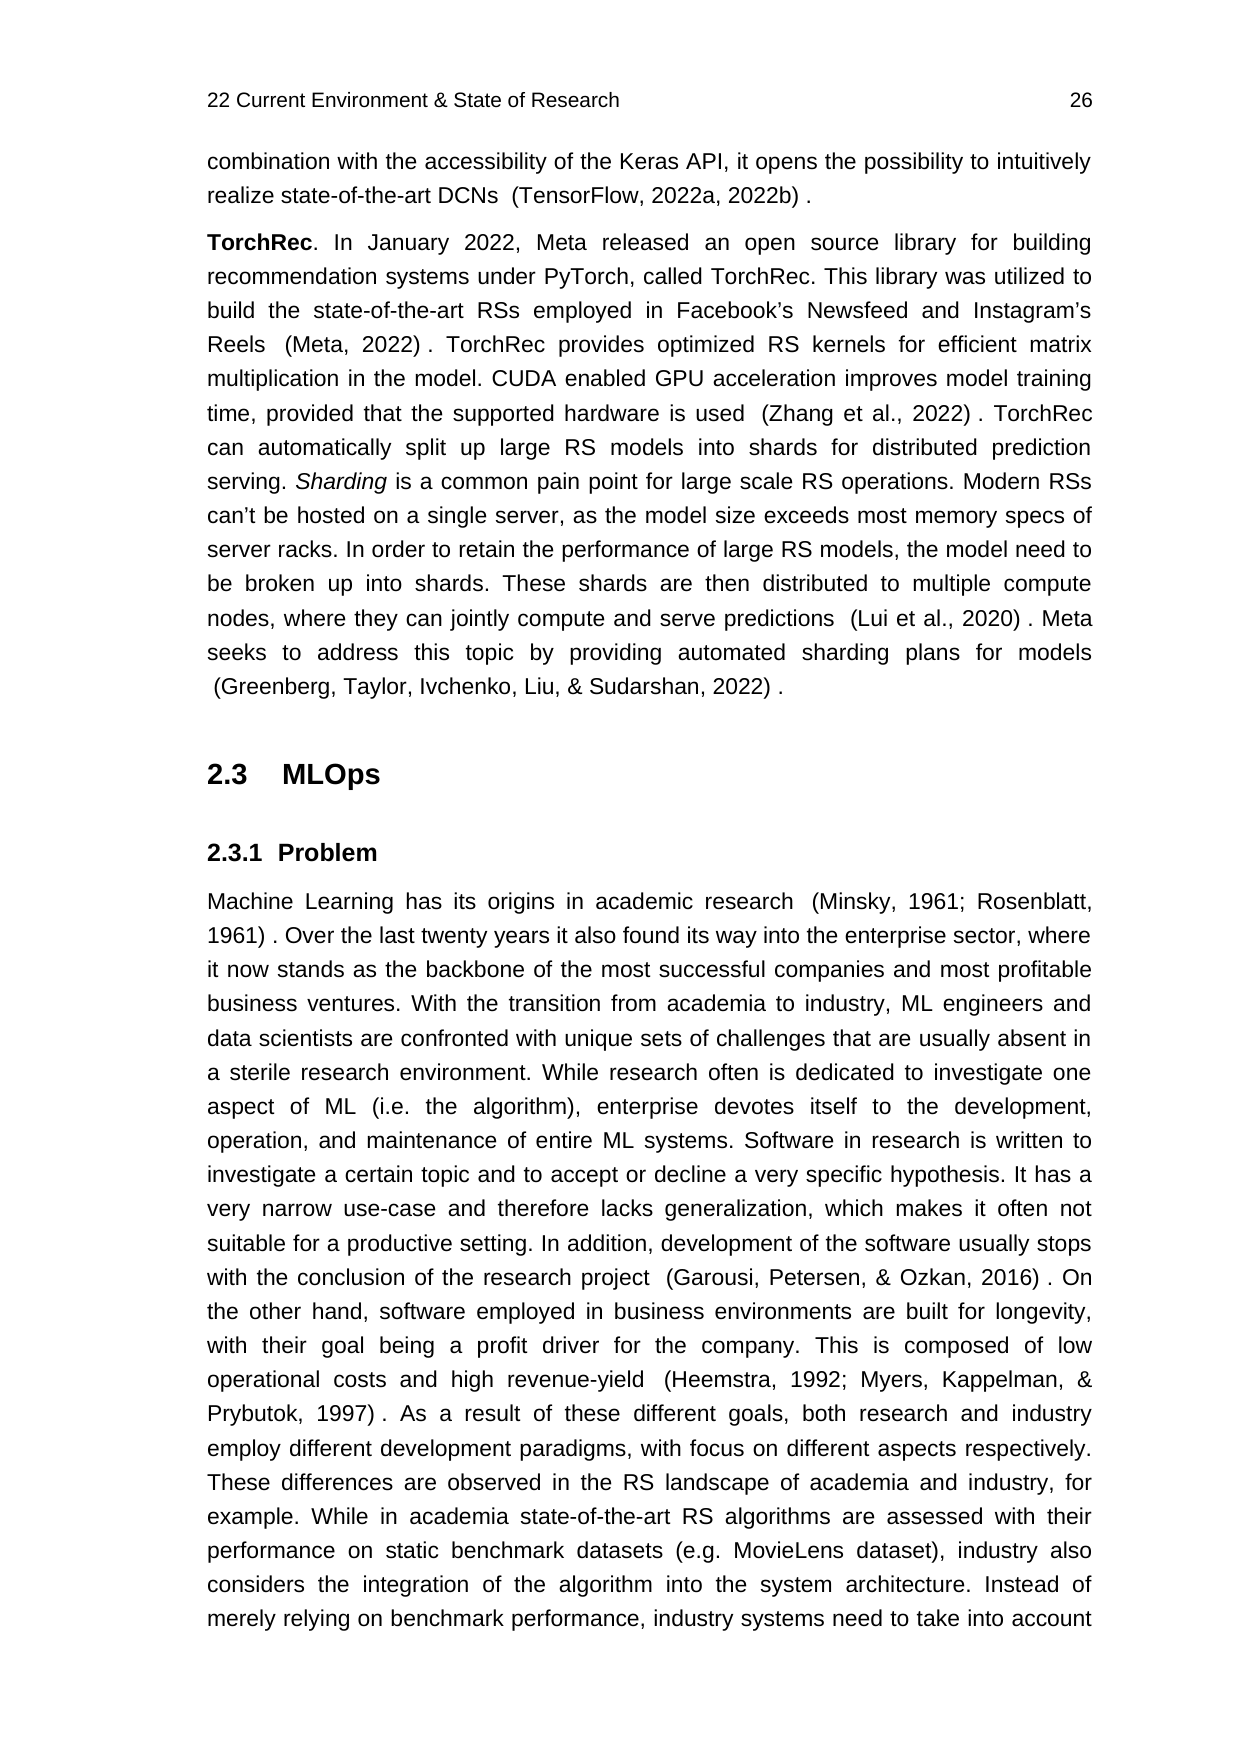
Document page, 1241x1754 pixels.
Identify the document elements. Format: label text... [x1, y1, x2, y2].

text TorchRec. In January 2022, Meta released an open source library for building recommendation systems under PyTorch, called TorchRec. This library was utilized to build the state-of-the-art RSs employed in Facebook’s Newsfeed and Instagram’s Reels . TorchRec provides optimized RS kernels for efficient matrix multiplication in the model. CUDA enabled GPU acceleration improves model training time, provided that the supported hardware is used . TorchRec can automatically split up large RS models into shards for distributed prediction serving. Sharding is a common pain point for large scale RS operations. Modern RSs can’t be hosted on a single server, as the model size exceeds most memory specs of server racks. In order to retain the performance of large RS models, the model need to be broken up into shards. These shards are then distributed to multiple compute nodes, where they can jointly compute and serve predictions . Meta seeks to address this topic by providing automated sharding plans for models . [207, 229, 1092, 699]
subtitle Problem [207, 838, 1092, 867]
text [207, 148, 1092, 208]
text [207, 888, 1092, 1632]
subtitle MLOps [207, 757, 1092, 791]
